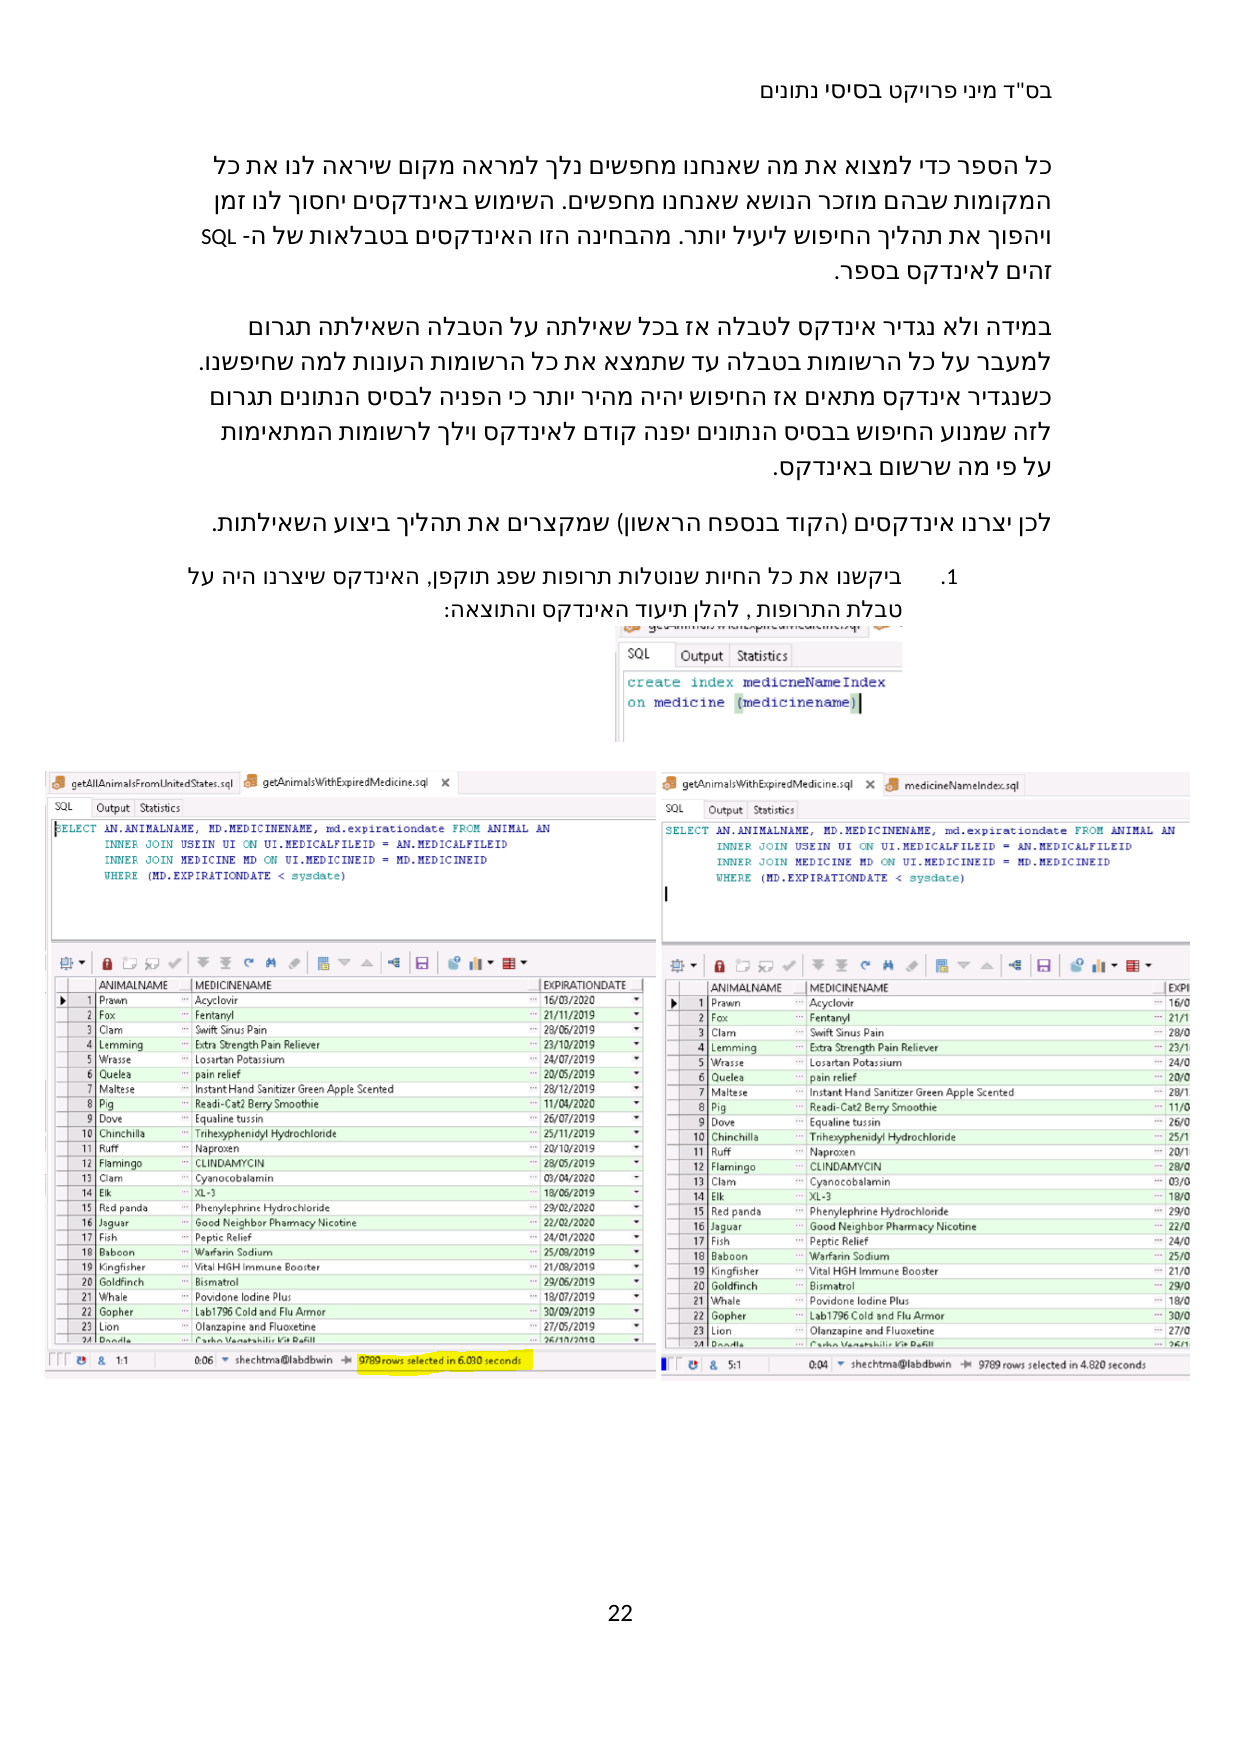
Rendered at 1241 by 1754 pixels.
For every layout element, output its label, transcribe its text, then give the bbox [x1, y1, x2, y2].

picture [615, 626, 903, 742]
picture [661, 772, 1190, 1381]
text במידה ולא נגדיר אינדקס לטבלה אז בכל שאילתה על הטבלה השאילתה תגרום למעבר על כל הרשומות בטבלה עד שתמצא את כל הרשומות העונות למה שחיפשנו. כשנגדיר אינדקס מתאים אז החיפוש יהיה מהיר יותר כי הפניה לבסיס הנתונים תגרום לזה שמנוע החיפוש בבסיס הנתונים יפנה קודם לאינדקס וילך לרשומות המתאימות על פי מה שרשום באינדקס. [187, 311, 1053, 481]
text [187, 150, 1053, 286]
picture [45, 771, 656, 1379]
text לכן יצרנו אינדקסים (הקוד בנספח הראשון) שמקצרים את תהליך ביצוע השאילתות. [187, 507, 1053, 537]
list ביקשנו את כל החיות שנוטלות תרופות שפג תוקפן, האינדקס שיצרנו היה על טבלת התרופות , להלן תיעוד האינדקס והתוצאה: [187, 562, 940, 623]
